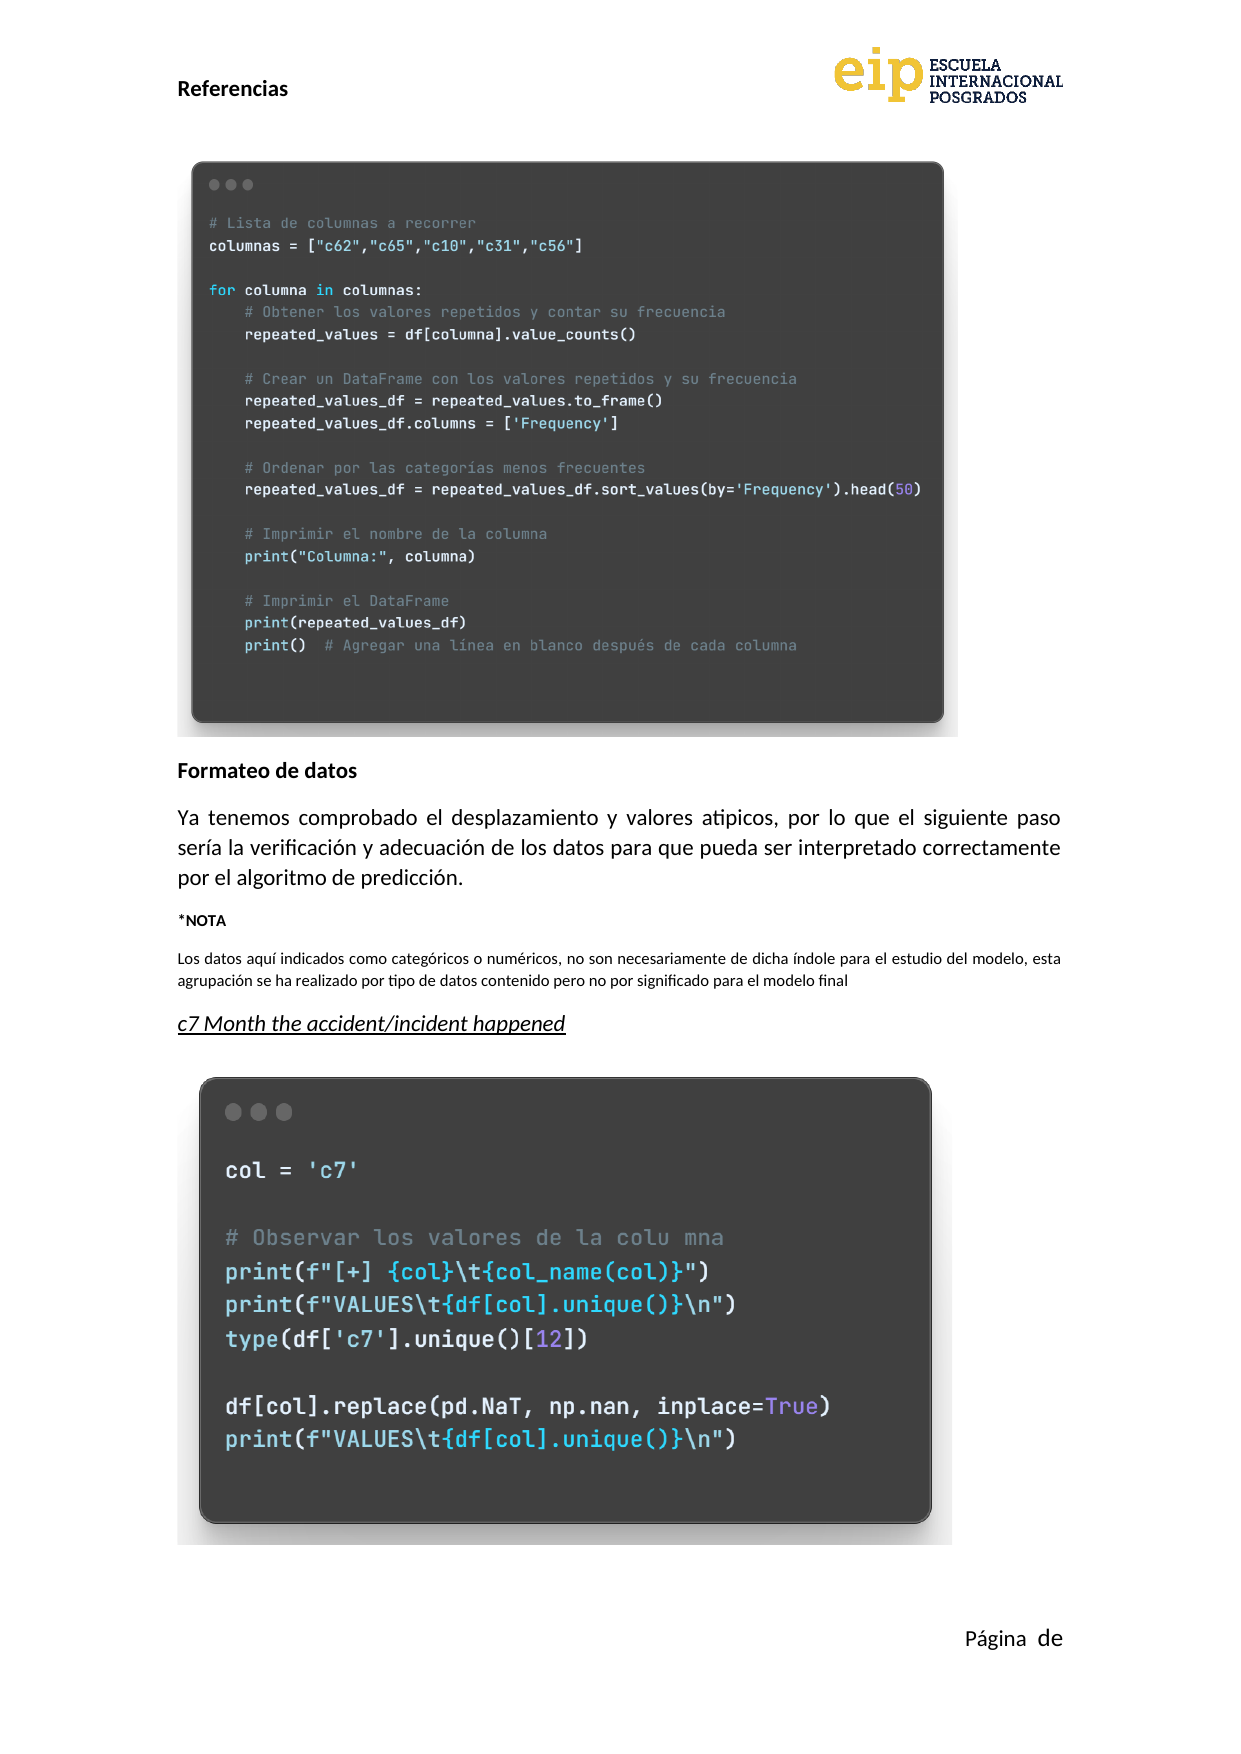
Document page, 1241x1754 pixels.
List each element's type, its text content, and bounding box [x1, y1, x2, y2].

picture [177, 1056, 953, 1545]
text c7 Month the accident/incident happened [177, 1009, 1063, 1037]
text *NOTA [177, 910, 1063, 930]
picture [834, 47, 1063, 103]
text Formateo de datos [177, 756, 1063, 784]
picture [177, 147, 958, 737]
text Ya tenemos comprobado el desplazamiento y valores atipicos, por lo que el siguiente paso sería la verificación y adecuación de los datos para que pueda ser interpretado correctamente por el algoritmo de predicción. [177, 803, 1063, 891]
text Los datos aquí indicados como categóricos o numéricos, no son necesariamente de dicha índole para el estudio del modelo, esta agrupación se ha realizado por tipo de datos contenido pero no por significado para el modelo final [177, 949, 1063, 991]
